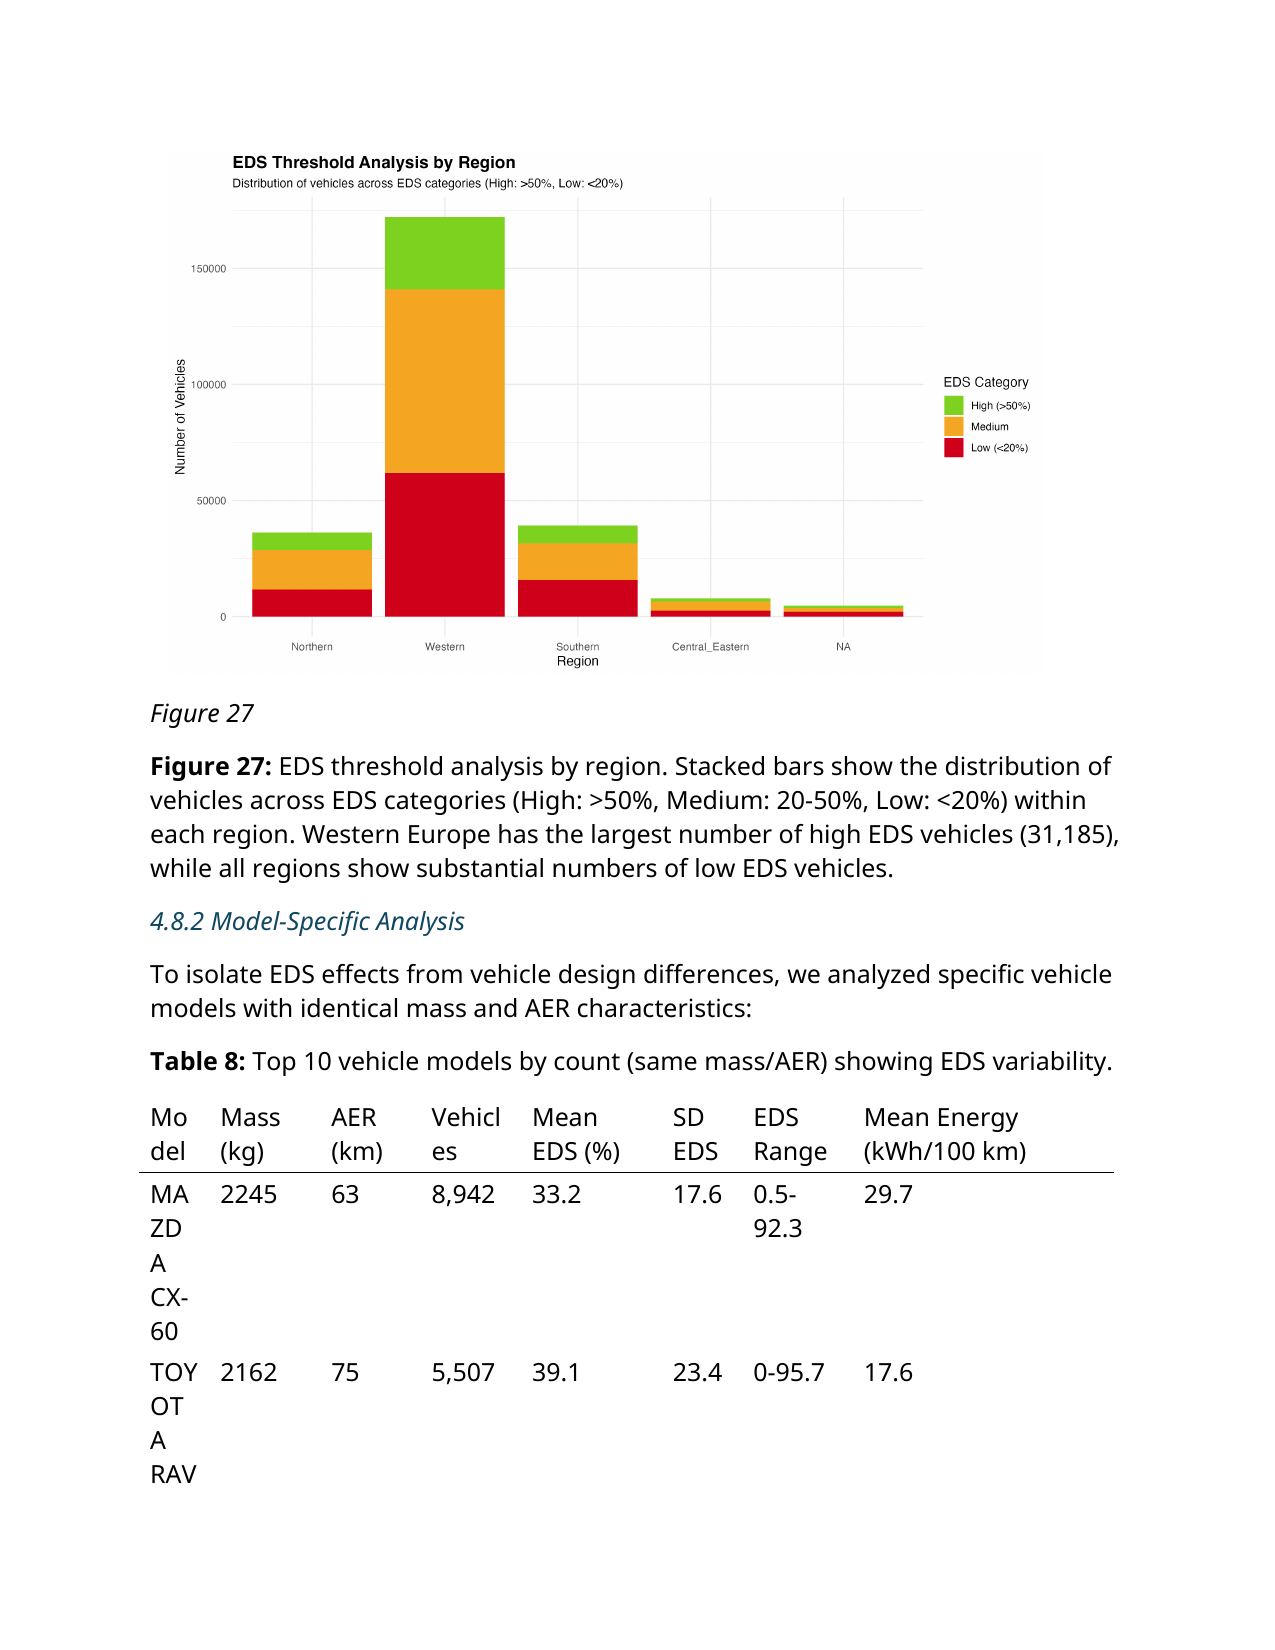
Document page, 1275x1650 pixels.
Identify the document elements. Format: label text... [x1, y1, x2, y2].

table_cell 33.2 [521, 1173, 661, 1351]
text Table 8: Top 10 vehicle models by count (same mass/AER) showing EDS variability. [150, 1043, 1125, 1077]
table_cell 2245 [209, 1173, 320, 1351]
table_cell 5,507 [420, 1351, 521, 1491]
table_cell 17.6 [661, 1173, 742, 1351]
table_cell TOYOTA RAV4 [139, 1351, 209, 1491]
text Figure 27 [150, 696, 1125, 730]
table_header Mean Energy (kWh/100 km) [853, 1096, 1114, 1172]
table_cell 29.7 [853, 1173, 1114, 1351]
table_header Mean EDS (%) [521, 1096, 661, 1172]
table_cell 39.1 [521, 1351, 661, 1491]
table_header EDS Range [742, 1096, 852, 1172]
table_header Model [139, 1096, 209, 1172]
table_header Mass (kg) [209, 1096, 320, 1172]
subtitle 4.8.2 Model-Specific Analysis [150, 904, 1125, 938]
table_header AER (km) [320, 1096, 420, 1172]
text Figure 27: EDS threshold analysis by region. Stacked bars show the distribution of vehicles across EDS categories (High: >50%, Medium: 20-50%, Low: <20%) within each region. Western Europe has the largest number of high EDS vehicles (31,185), while all regions show substantial numbers of low EDS vehicles. [150, 749, 1125, 885]
table_cell 0-95.7 [742, 1351, 852, 1491]
table_cell MAZDA CX-60 [139, 1173, 209, 1351]
table_cell 63 [320, 1173, 420, 1351]
table_cell 23.4 [661, 1351, 742, 1491]
text To isolate EDS effects from vehicle design differences, we analyzed specific vehicle models with identical mass and AER characteristics: [150, 956, 1125, 1024]
table_cell 0.5-92.3 [742, 1173, 852, 1351]
table_header Vehicles [420, 1096, 521, 1172]
table_cell 75 [320, 1351, 420, 1491]
table_cell 17.6 [853, 1351, 1114, 1491]
picture [168, 150, 1044, 675]
table_cell 8,942 [420, 1173, 521, 1351]
table_cell 2162 [209, 1351, 320, 1491]
table_header SD EDS [661, 1096, 742, 1172]
